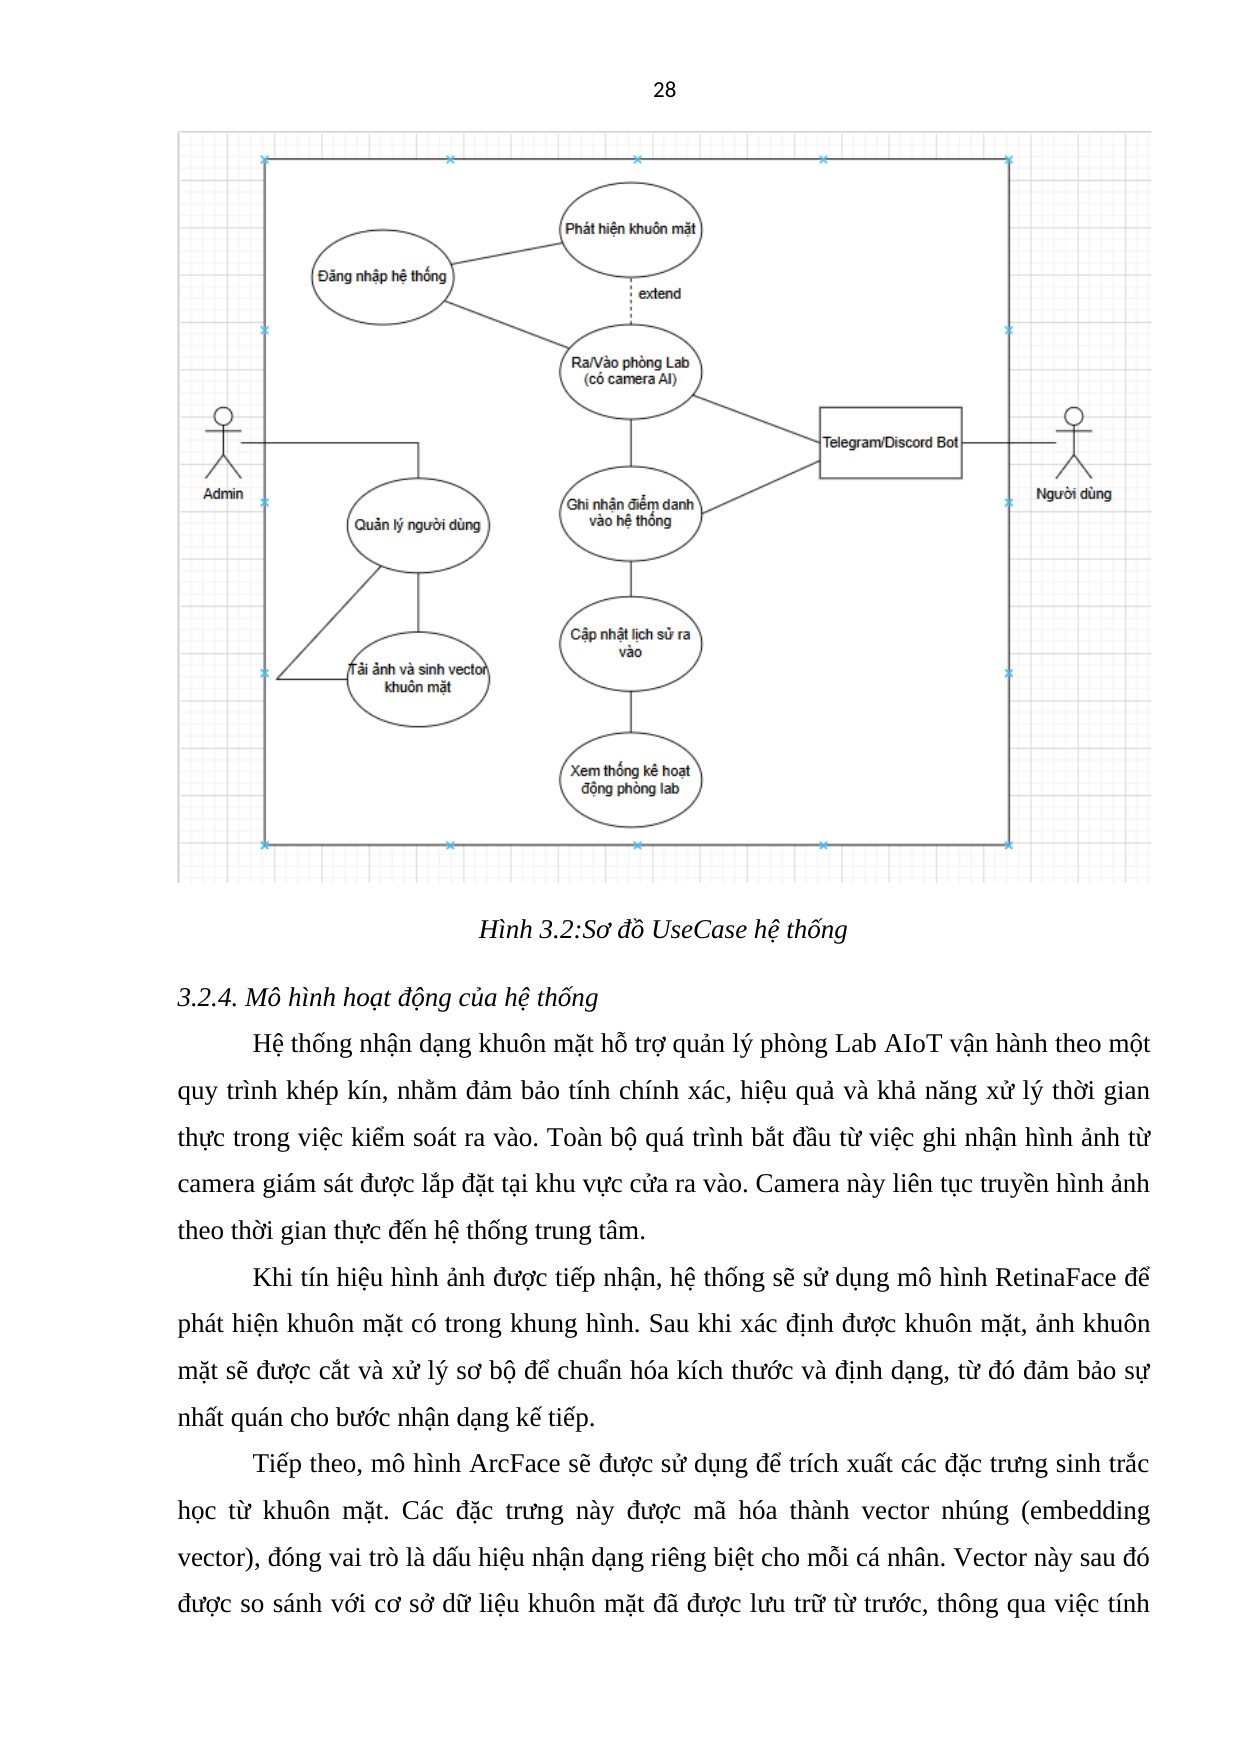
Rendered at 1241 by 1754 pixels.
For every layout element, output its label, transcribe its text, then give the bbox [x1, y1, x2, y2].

picture [177, 131, 1152, 883]
text Hệ thống nhận dạng khuôn mặt hỗ trợ quản lý phòng Lab AIoT vận hành theo một quy trình khép kín, nhằm đảm bảo tính chính xác, hiệu quả và khả năng xử lý thời gian thực trong việc kiểm soát ra vào. Toàn bộ quá trình bắt đầu từ việc ghi nhận hình ảnh từ camera giám sát được lắp đặt tại khu vực cửa ra vào. Camera này liên tục truyền hình ảnh theo thời gian thực đến hệ thống trung tâm. [177, 1028, 1152, 1245]
subtitle 3.2.4. Mô hình hoạt động của hệ thống [177, 981, 1152, 1012]
text Khi tín hiệu hình ảnh được tiếp nhận, hệ thống sẽ sử dụng mô hình RetinaFace để phát hiện khuôn mặt có trong khung hình. Sau khi xác định được khuôn mặt, ảnh khuôn mặt sẽ được cắt và xử lý sơ bộ để chuẩn hóa kích thước và định dạng, từ đó đảm bảo sự nhất quán cho bước nhận dạng kế tiếp. [177, 1261, 1152, 1432]
text Hình 3.2:Sơ đồ UseCase hệ thống [177, 913, 1152, 944]
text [177, 1448, 1152, 1619]
